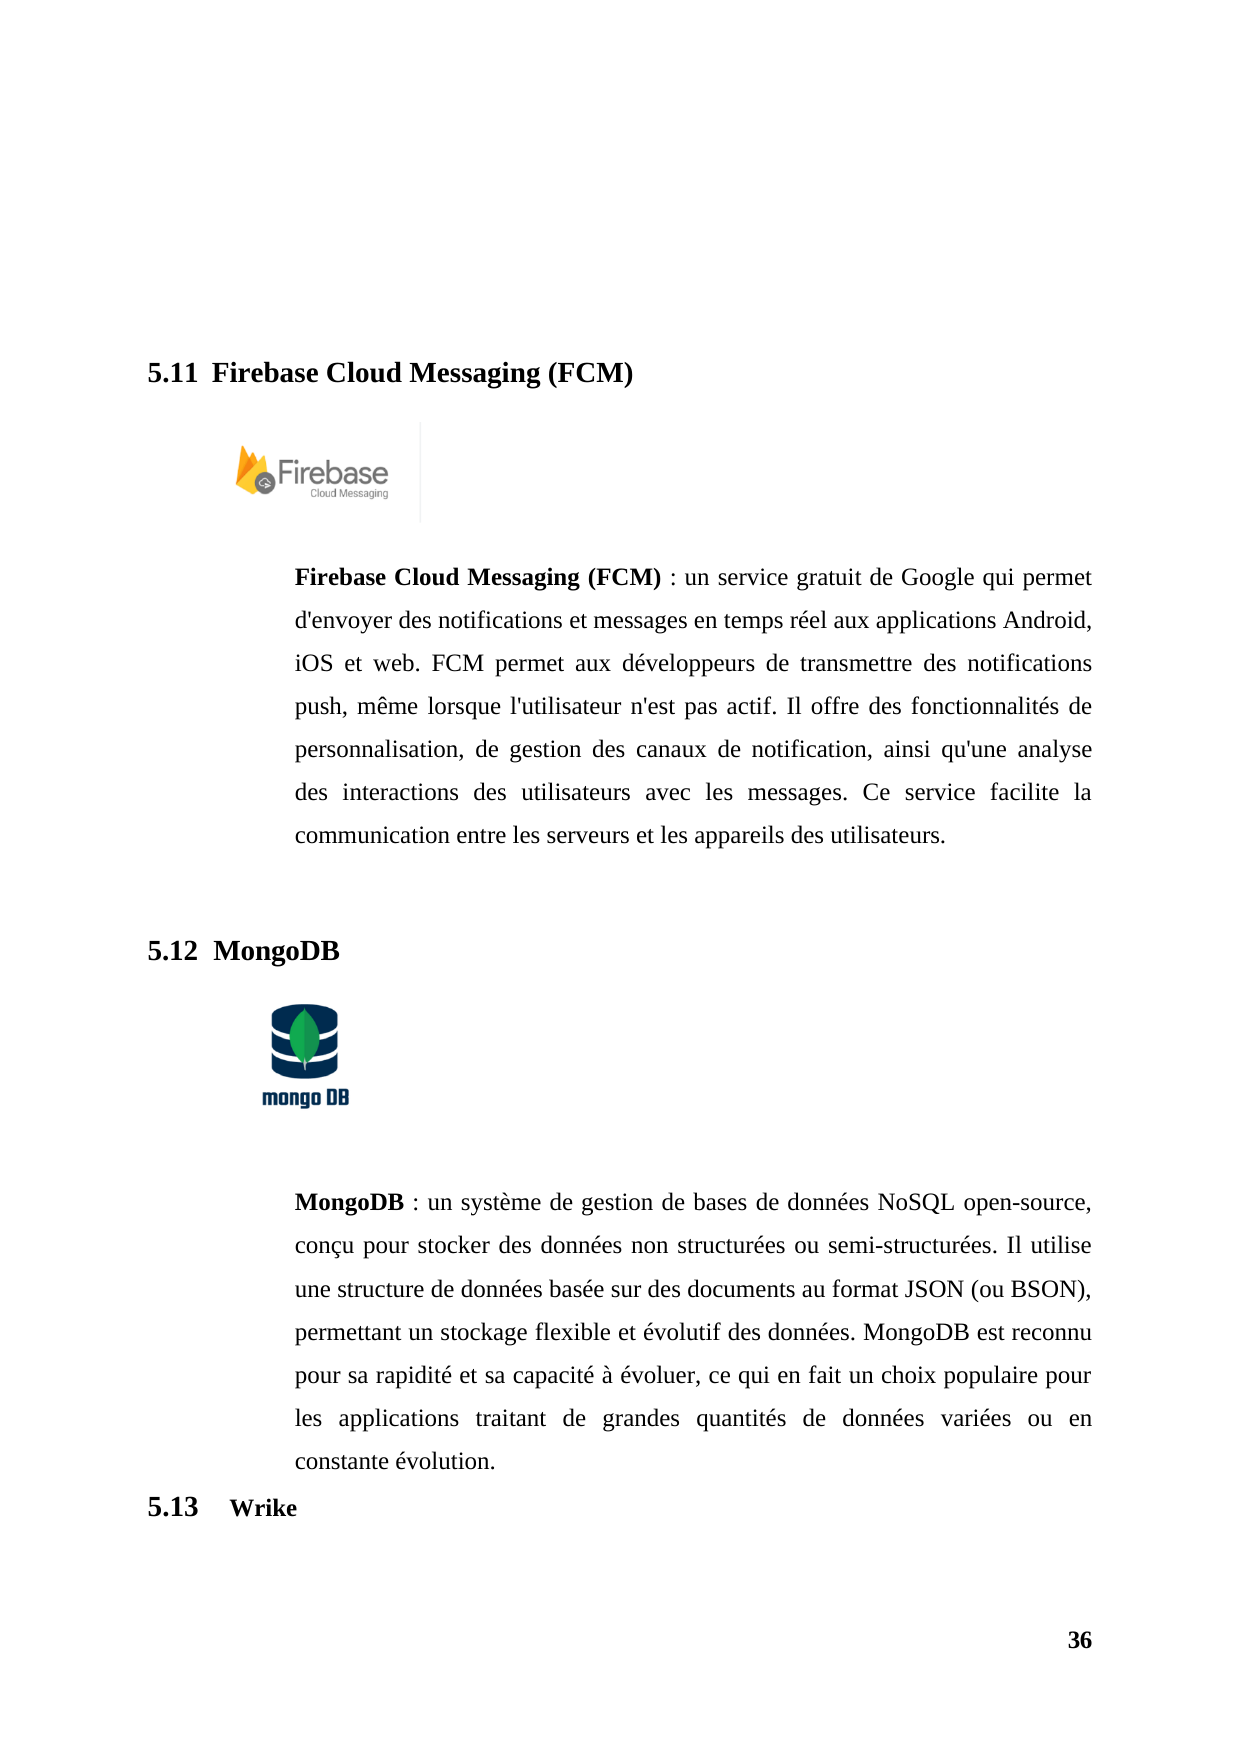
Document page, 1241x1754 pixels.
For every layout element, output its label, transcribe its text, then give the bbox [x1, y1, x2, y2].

subtitle Firebase Cloud Messaging (FCM) [147, 355, 1234, 389]
subtitle MongoDB [147, 933, 1234, 967]
list Wrike [147, 1489, 1093, 1523]
text MongoDB : un système de gestion de bases de données NoSQL open-source, conçu pour stocker des données non structurées ou semi-structurées. Il utilise une structure de données basée sur des documents au format JSON (ou BSON), permettant un stockage flexible et évolutif des données. MongoDB est reconnu pour sa rapidité et sa capacité à évoluer, ce qui en fait un choix populaire pour les applications traitant de grandes quantités de données variées ou en constante évolution. [294, 1187, 1093, 1475]
picture [205, 422, 422, 529]
text Firebase Cloud Messaging (FCM) : un service gratuit de Google qui permet d'envoyer des notifications et messages en temps réel aux applications Android, iOS et web. FCM permet aux développeurs de transmettre des notifications push, même lorsque l'utilisateur n'est pas actif. Il offre des fonctionnalités de personnalisation, de gestion des canaux de notification, ainsi qu'une analyse des interactions des utilisateurs avec les messages. Ce service facilite la communication entre les serveurs et les appareils des utilisateurs. [294, 562, 1093, 849]
picture [205, 1000, 397, 1113]
